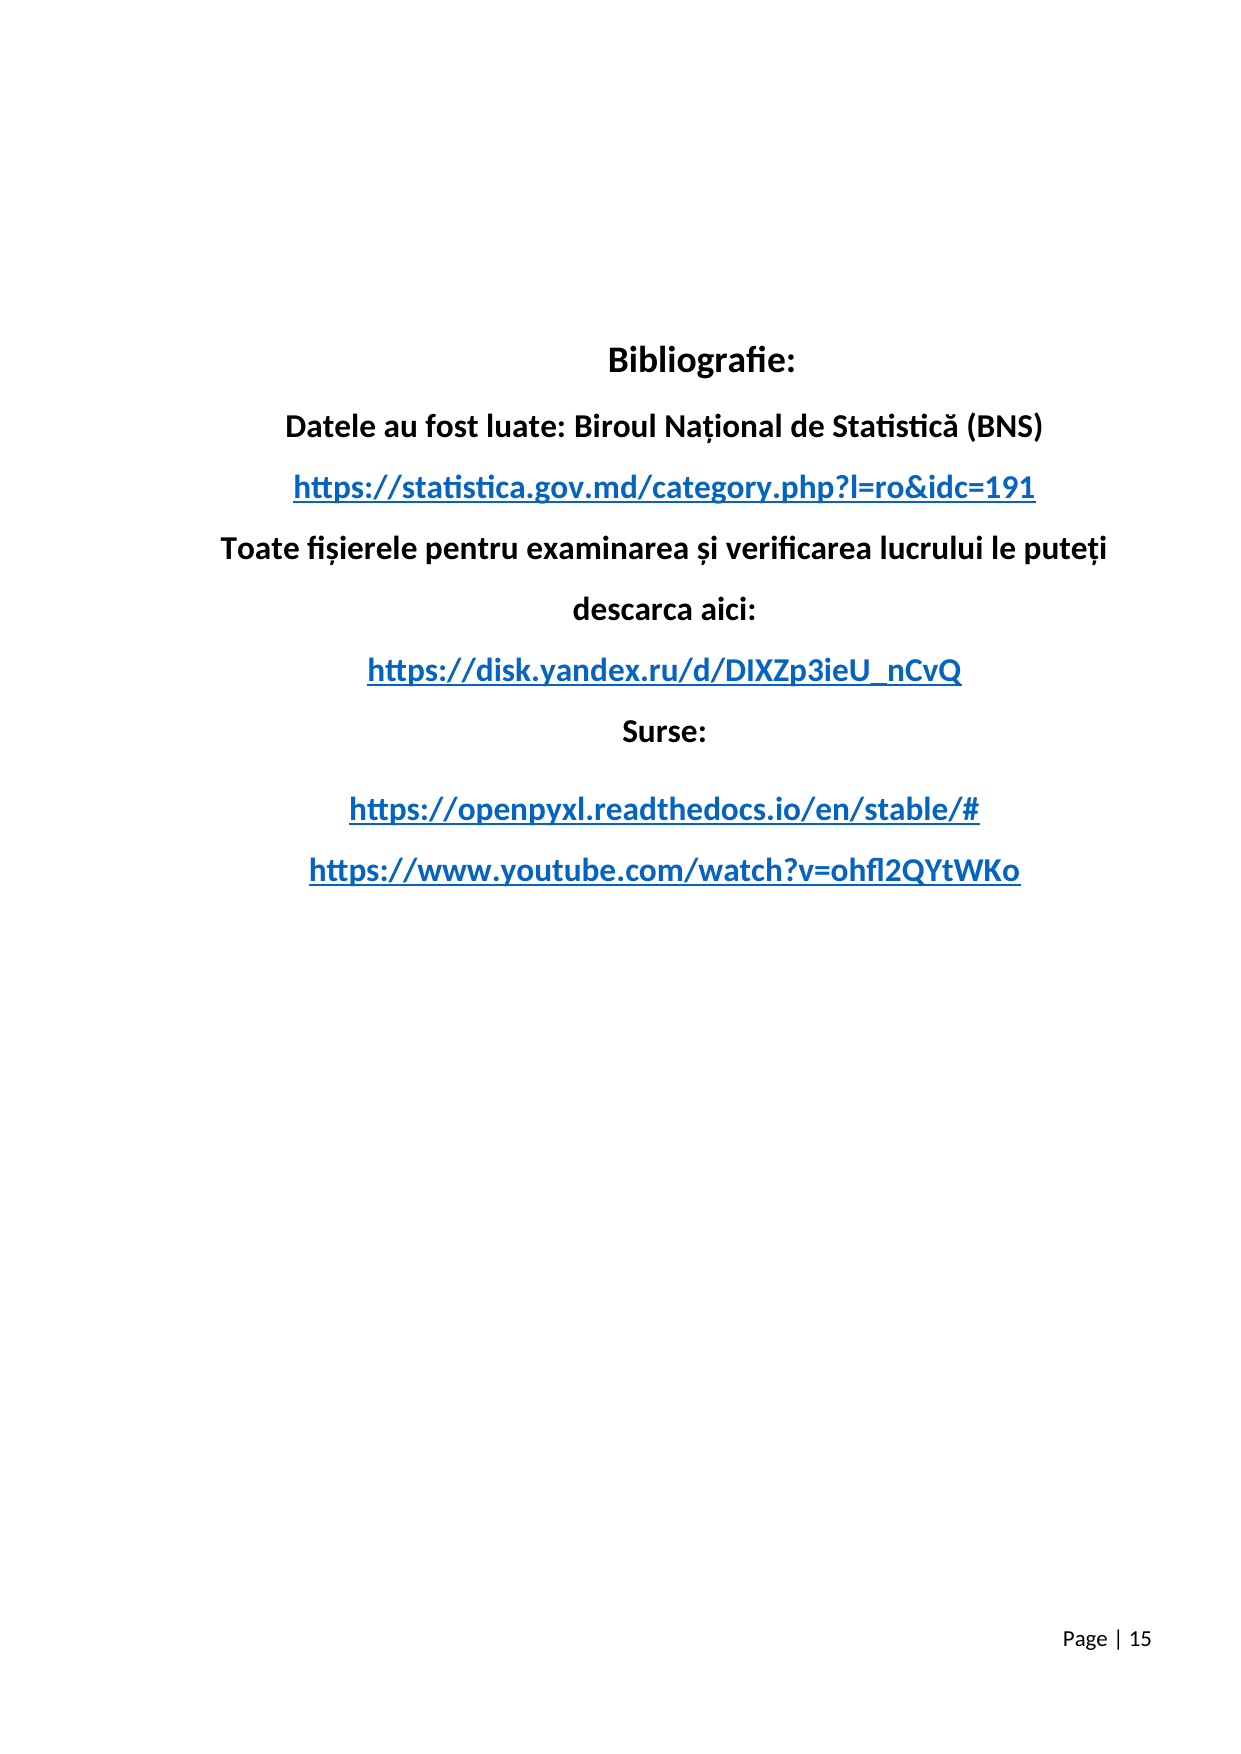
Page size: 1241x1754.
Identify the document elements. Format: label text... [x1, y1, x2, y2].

text https://statistica.gov.md/category.php?l=ro&idc=191 [177, 466, 1152, 507]
list Bibliografie: [252, 336, 1152, 382]
text https://openpyxl.readthedocs.io/en/stable/# [177, 788, 1152, 828]
text https://disk.yandex.ru/d/DIXZp3ieU_nCvQ [177, 649, 1152, 690]
text Datele au fost luate: Biroul Național de Statistică (BNS) [177, 405, 1152, 446]
text https://www.youtube.com/watch?v=ohfl2QYtWKo [177, 849, 1152, 889]
text Surse: [177, 710, 1152, 751]
text Toate fișierele pentru examinarea și verificarea lucrului le puteți descarca aici: [177, 527, 1152, 629]
